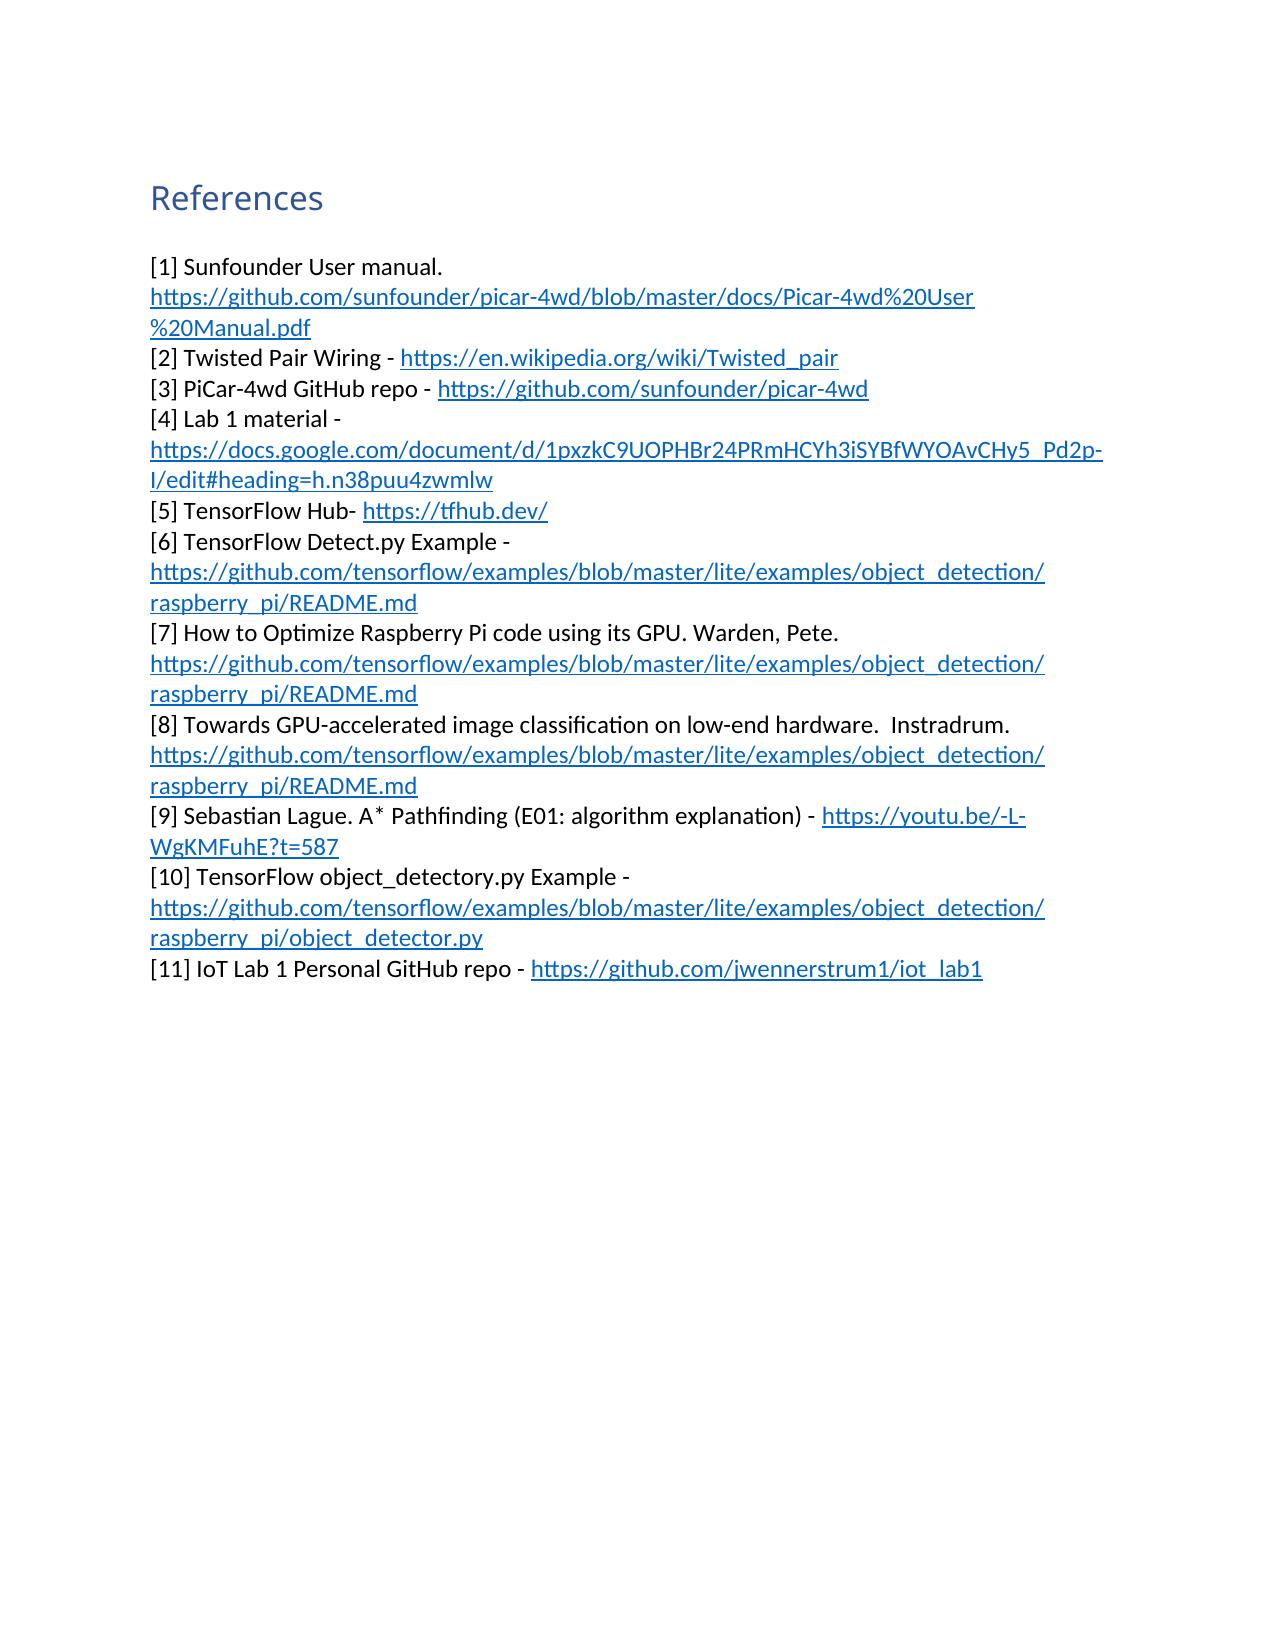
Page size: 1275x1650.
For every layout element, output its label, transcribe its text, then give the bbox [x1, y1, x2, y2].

text [5] TensorFlow Hub- https://tfhub.dev/ [150, 495, 1125, 526]
text [7] How to Optimize Raspberry Pi code using its GPU. Warden, Pete. https://github.com/tensorflow/examples/blob/master/lite/examples/object_detection/raspberry_pi/README.md [150, 617, 1125, 709]
text [1] Sunfounder User manual. https://github.com/sunfounder/picar-4wd/blob/master/docs/Picar-4wd%20User%20Manual.pdf [150, 251, 1125, 342]
text [8] Towards GPU-accelerated image classification on low-end hardware. Instradrum. https://github.com/tensorflow/examples/blob/master/lite/examples/object_detection/raspberry_pi/README.md [150, 709, 1125, 800]
text [2] Twisted Pair Wiring - https://en.wikipedia.org/wiki/Twisted_pair [150, 342, 1125, 373]
text [11] IoT Lab 1 Personal GitHub repo - https://github.com/jwennerstrum1/iot_lab1 [150, 953, 1125, 983]
text [10] TensorFlow object_detectory.py Example - https://github.com/tensorflow/examples/blob/master/lite/examples/object_detection/raspberry_pi/object_detector.py [150, 861, 1125, 953]
text [6] TensorFlow Detect.py Example - https://github.com/tensorflow/examples/blob/master/lite/examples/object_detection/raspberry_pi/README.md [150, 526, 1125, 617]
text [3] PiCar-4wd GitHub repo - https://github.com/sunfounder/picar-4wd [150, 373, 1125, 403]
text [4] Lab 1 material - https://docs.google.com/document/d/1pxzkC9UOPHBr24PRmHCYh3iSYBfWYOAvCHy5_Pd2p-I/edit#heading=h.n38puu4zwmlw [150, 403, 1125, 495]
subtitle References [150, 175, 1125, 220]
text [9] Sebastian Lague. A* Pathfinding (E01: algorithm explanation) - https://youtu.be/-L-WgKMFuhE?t=587 [150, 800, 1125, 861]
